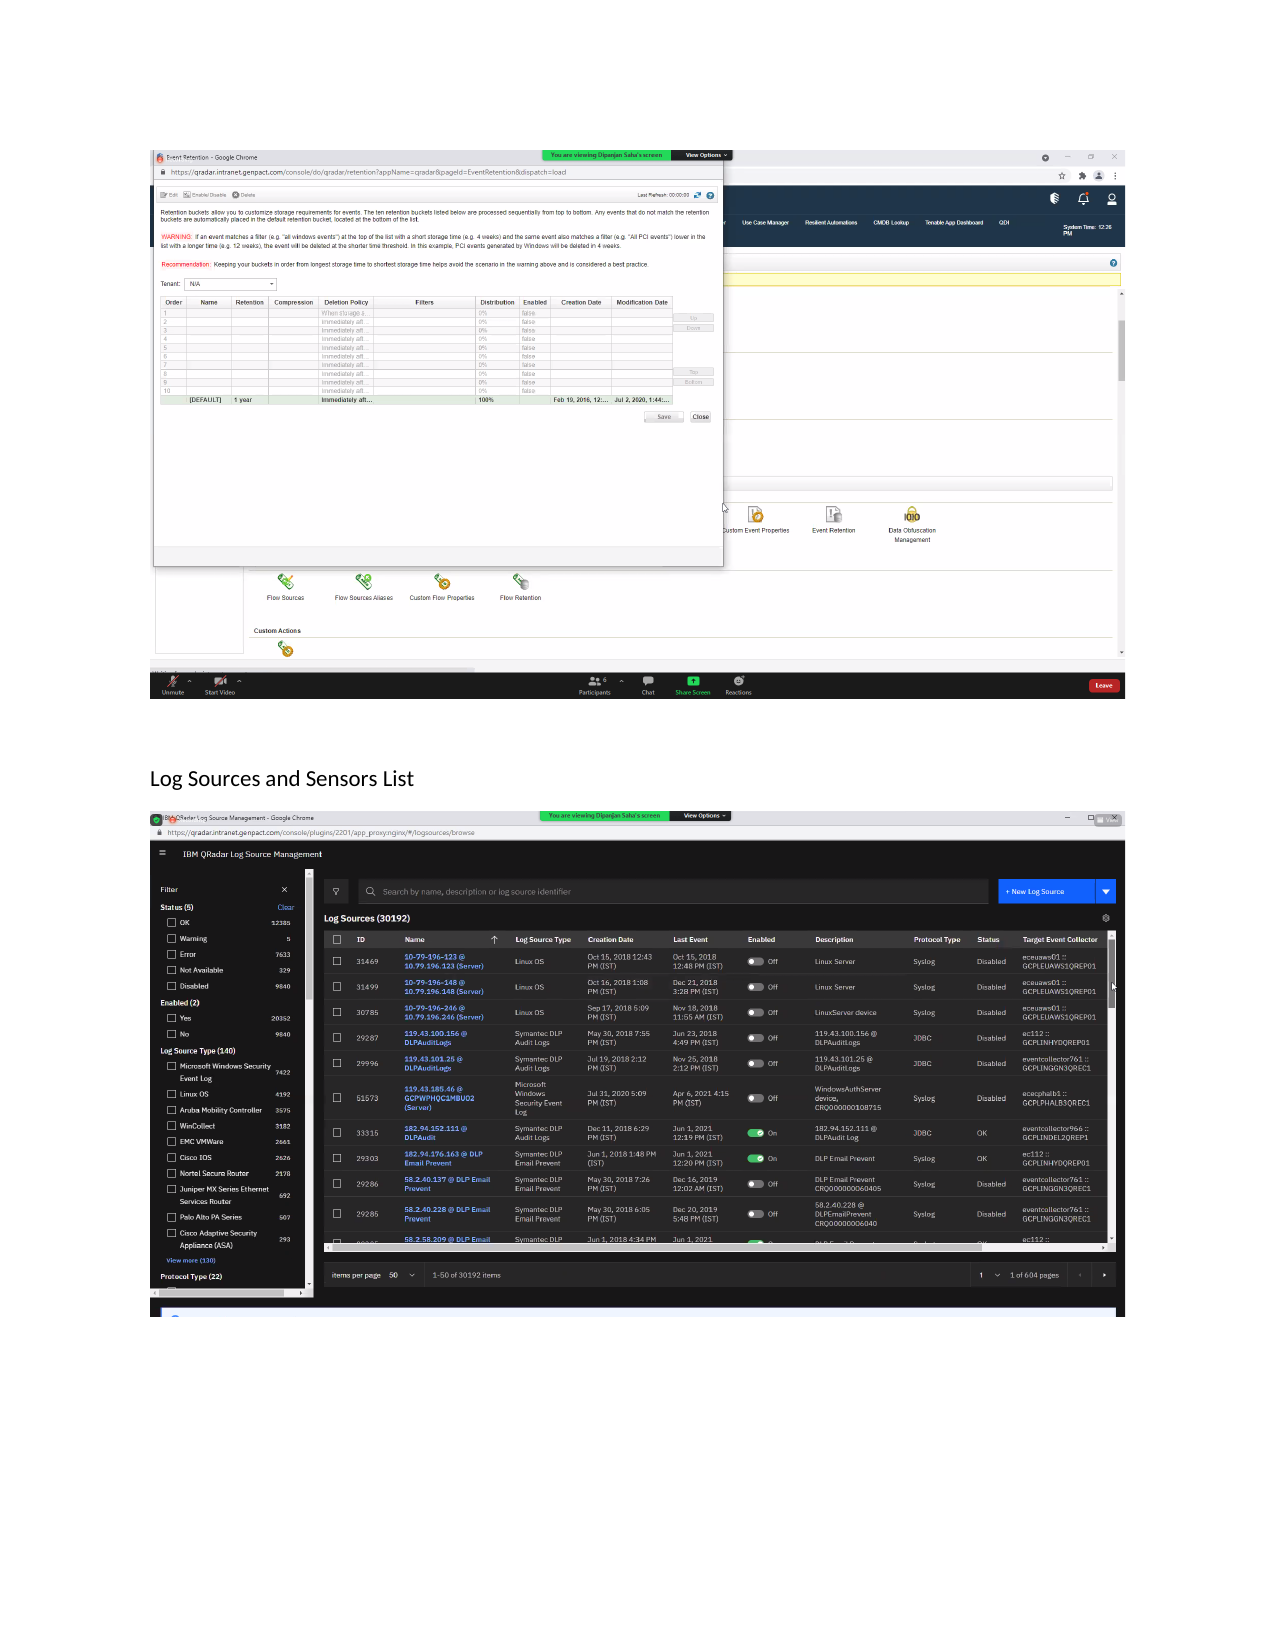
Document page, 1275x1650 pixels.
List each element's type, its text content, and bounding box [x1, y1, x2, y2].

picture [150, 811, 1125, 1317]
text Log Sources and Sensors List [150, 764, 1125, 792]
picture [150, 150, 1125, 699]
